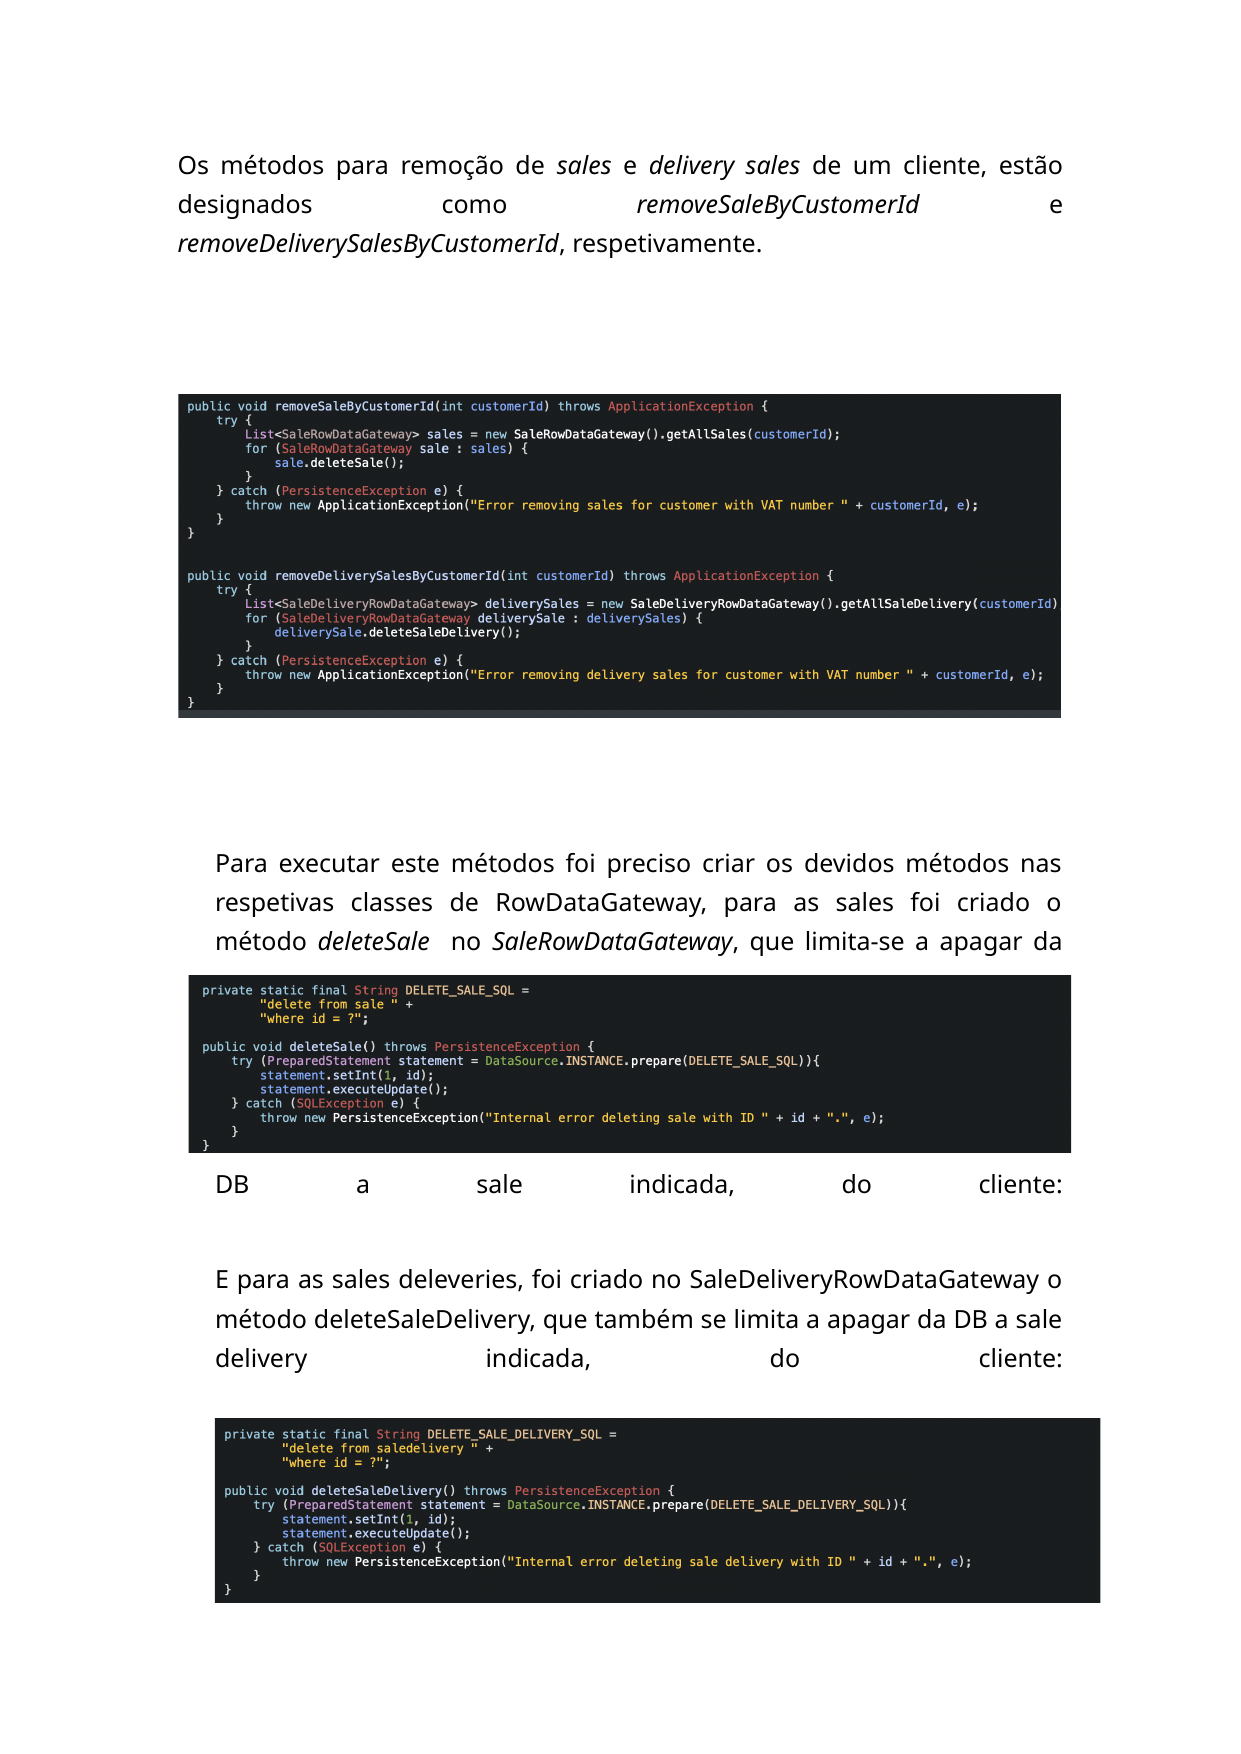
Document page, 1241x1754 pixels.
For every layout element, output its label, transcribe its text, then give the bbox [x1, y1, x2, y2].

text Os métodos para remoção de sales e delivery sales de um cliente, estão designados como removeSaleByCustomerId e removeDeliverySalesByCustomerId, respetivamente. [177, 148, 1063, 260]
text Para executar este métodos foi preciso criar os devidos métodos nas respetivas classes de RowDataGateway, para as sales foi criado o método deleteSale no SaleRowDataGateway, que limita-se a apagar da DB a sale indicada, do cliente: [215, 845, 1063, 975]
text Para executar este métodos foi preciso criar os devidos métodos nas respetivas classes de RowDataGateway, para as sales foi criado o método deleteSale no SaleRowDataGateway, que limita-se a apagar da DB a sale indicada, do cliente: [215, 1153, 1063, 1240]
picture [177, 394, 1060, 717]
picture [214, 1418, 1101, 1603]
text E para as sales deleveries, foi criado no SaleDeliveryRowDataGateway o método deleteSaleDelivery, que também se limita a apagar da DB a sale delivery indicada, do cliente: [215, 1262, 1063, 1418]
picture [187, 975, 1071, 1153]
